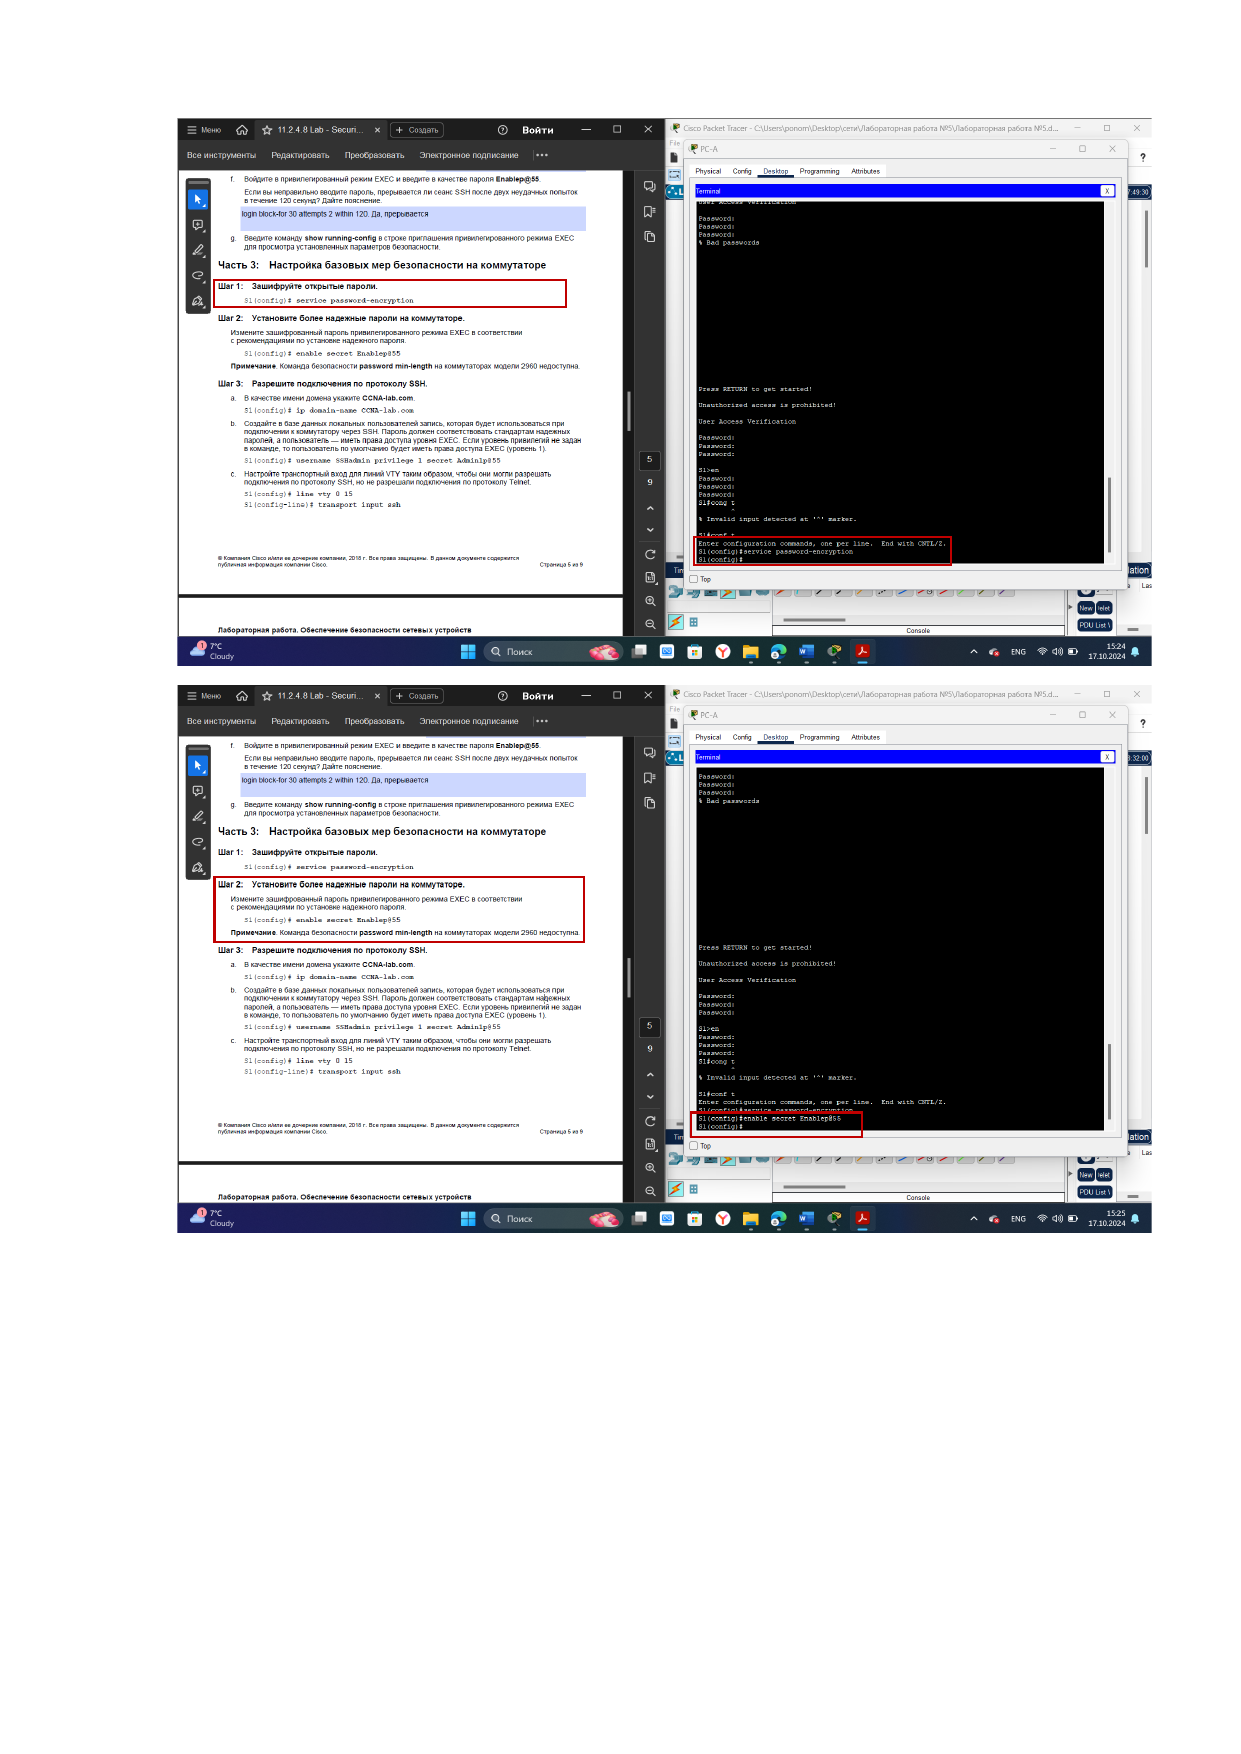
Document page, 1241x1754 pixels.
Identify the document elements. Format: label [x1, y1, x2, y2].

picture [177, 118, 1152, 666]
picture [177, 685, 1152, 1233]
